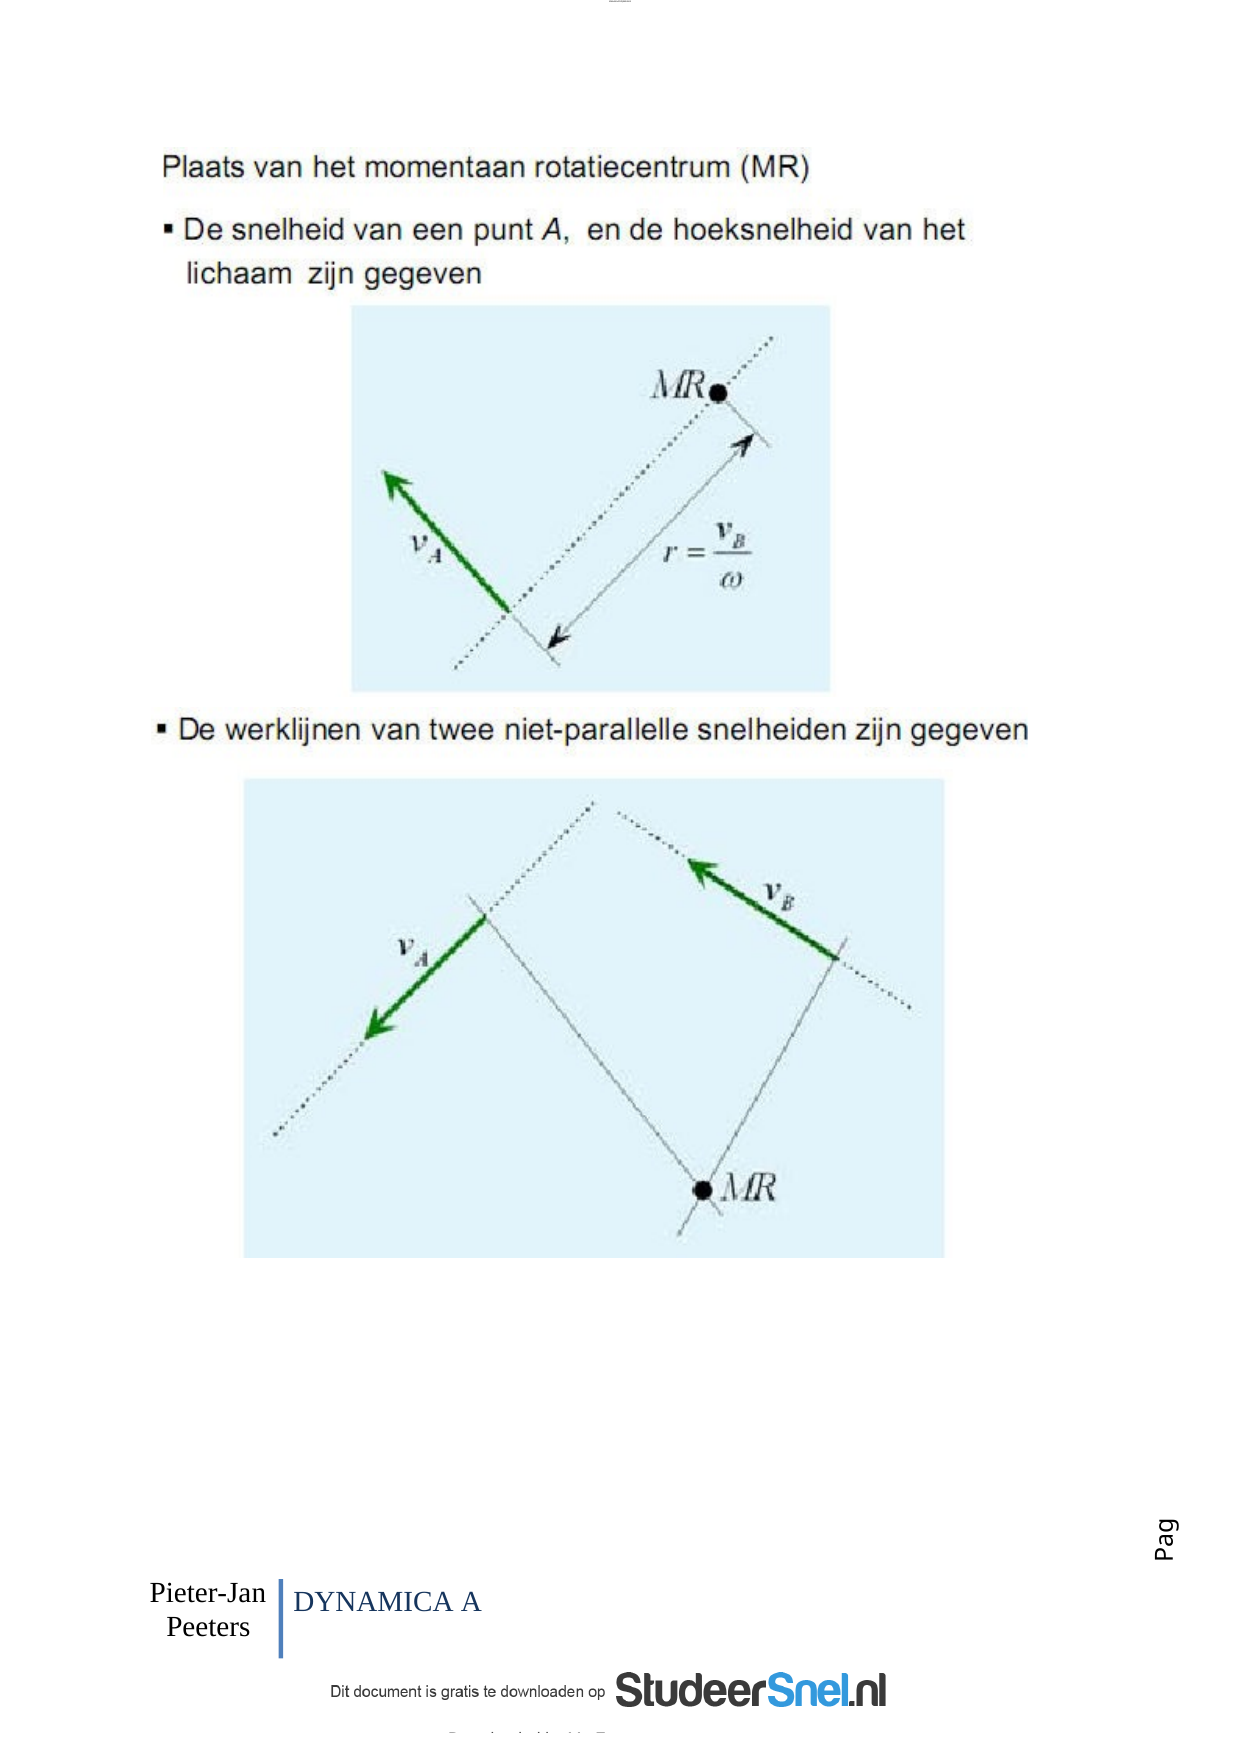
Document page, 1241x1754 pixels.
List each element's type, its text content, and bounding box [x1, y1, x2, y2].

picture [331, 1672, 886, 1707]
text DYNAMICA A [293, 1584, 1176, 1618]
picture [150, 707, 1028, 1258]
picture [163, 147, 974, 697]
text Pieter-Jan Peeters [149, 1575, 268, 1642]
